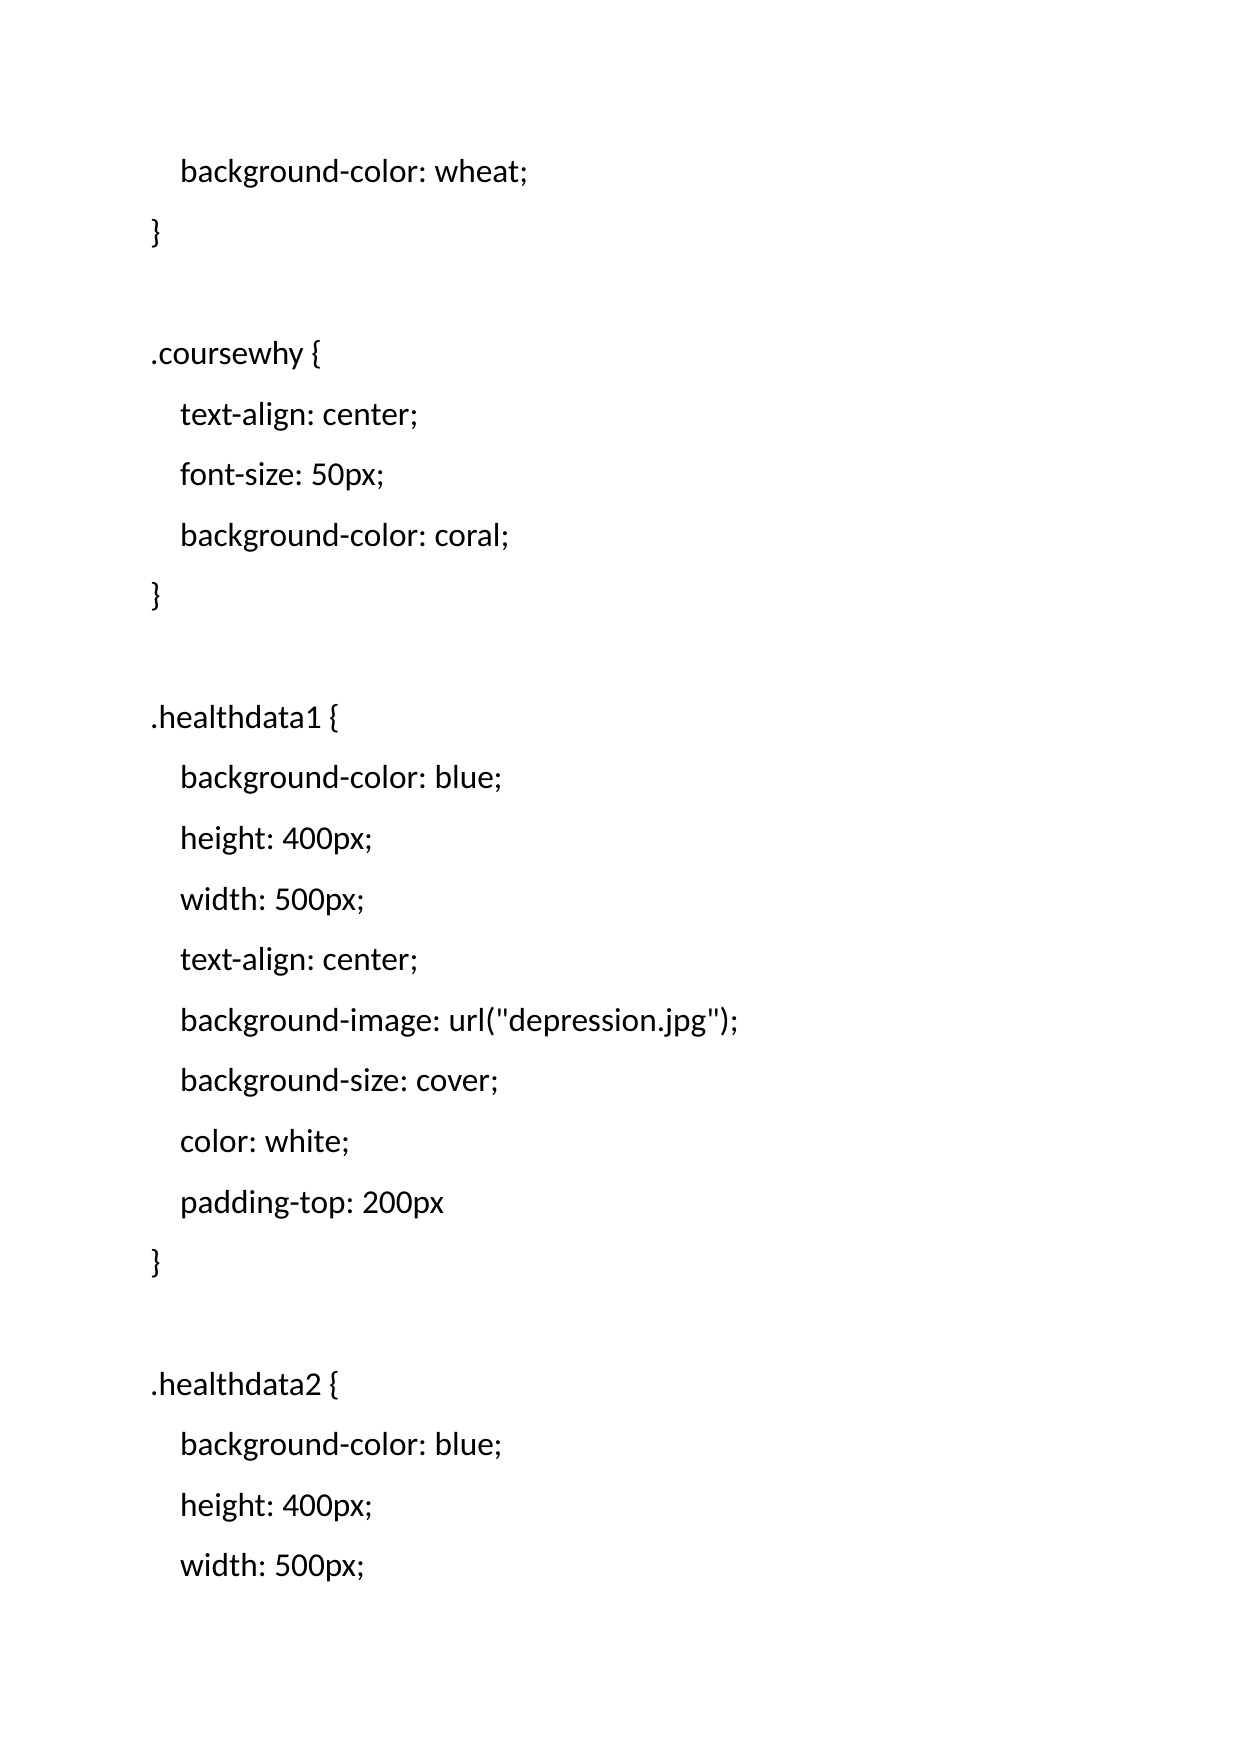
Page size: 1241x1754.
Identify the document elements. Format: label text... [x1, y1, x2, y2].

text background-color: coral; [150, 514, 1090, 554]
text background-image: url("depression.jpg"); [150, 999, 1090, 1039]
text background-color: blue; [150, 1423, 1090, 1464]
text } [150, 1241, 1090, 1282]
text .healthdata2 { [150, 1362, 1090, 1403]
text text-align: center; [150, 392, 1090, 433]
text height: 400px; [150, 817, 1090, 858]
text font-size: 50px; [150, 453, 1090, 494]
text .healthdata1 { [150, 696, 1090, 736]
text background-size: cover; [150, 1059, 1090, 1100]
text text-align: center; [150, 938, 1090, 979]
text padding-top: 200px [150, 1181, 1090, 1221]
text width: 500px; [150, 877, 1090, 918]
text } [150, 574, 1090, 615]
text background-color: blue; [150, 756, 1090, 797]
text } [150, 211, 1090, 251]
text height: 400px; [150, 1484, 1090, 1524]
text width: 500px; [150, 1544, 1090, 1585]
text background-color: wheat; [150, 150, 1090, 191]
text .coursewhy { [150, 332, 1090, 373]
text color: white; [150, 1120, 1090, 1161]
